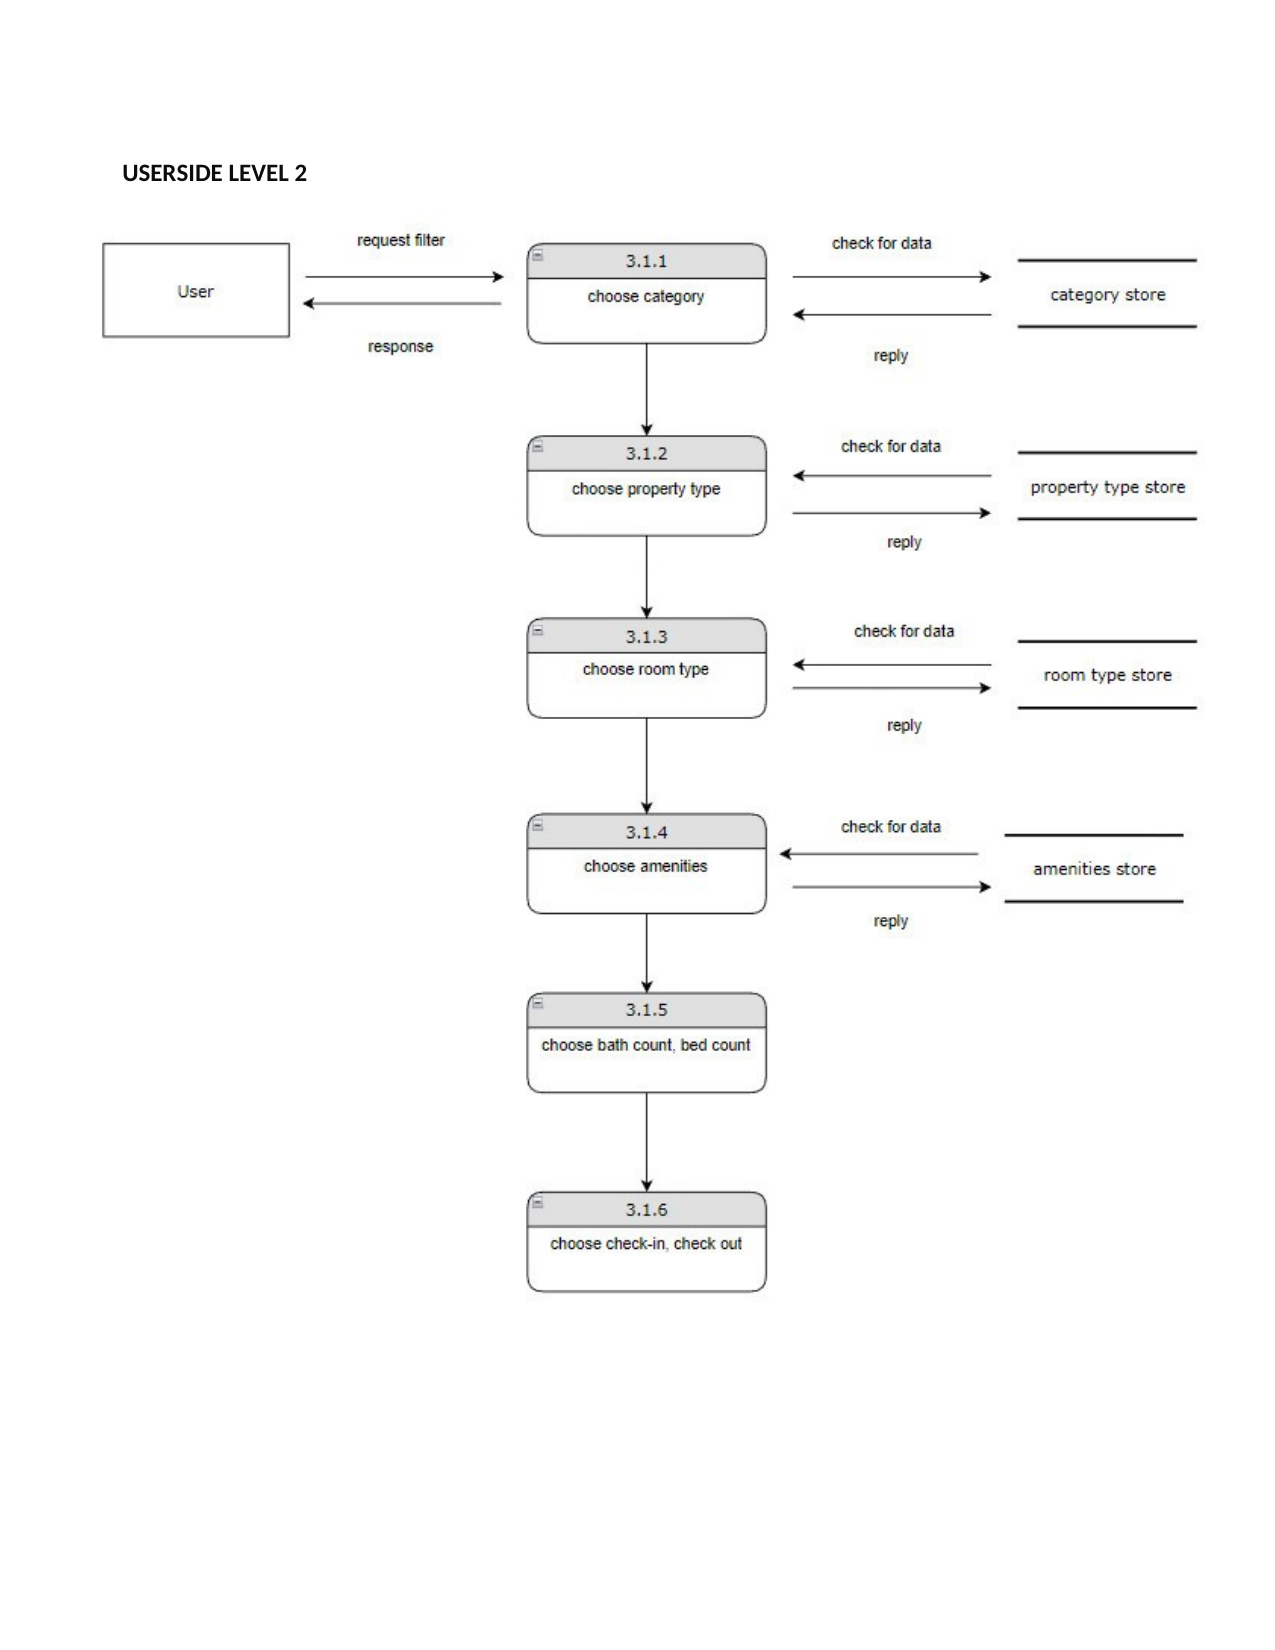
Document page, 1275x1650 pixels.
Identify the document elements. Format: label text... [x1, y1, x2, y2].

text USERSIDE LEVEL 2 [122, 157, 1264, 187]
picture [54, 187, 1252, 1351]
